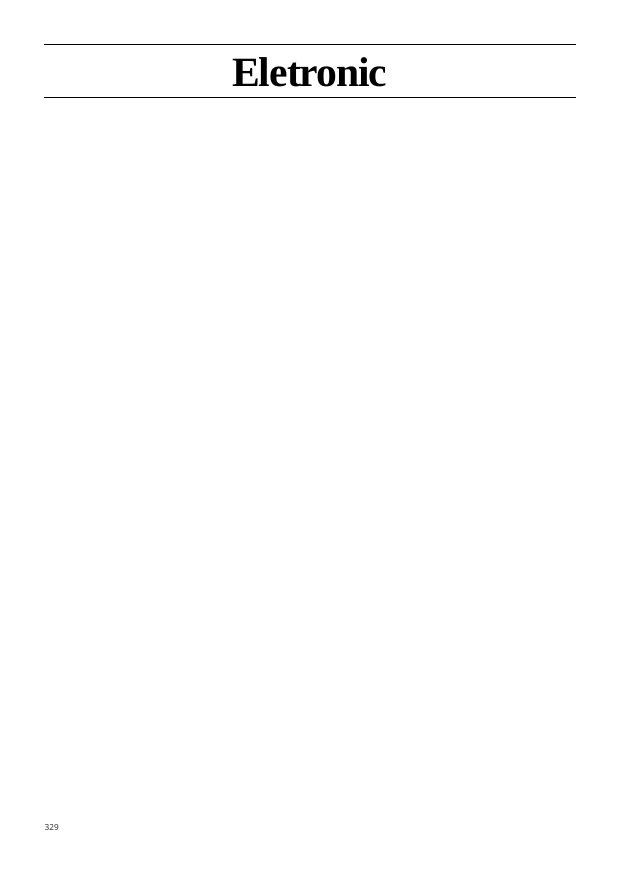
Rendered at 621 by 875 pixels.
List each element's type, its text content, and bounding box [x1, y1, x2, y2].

subtitle Eletronic [44, 45, 576, 97]
